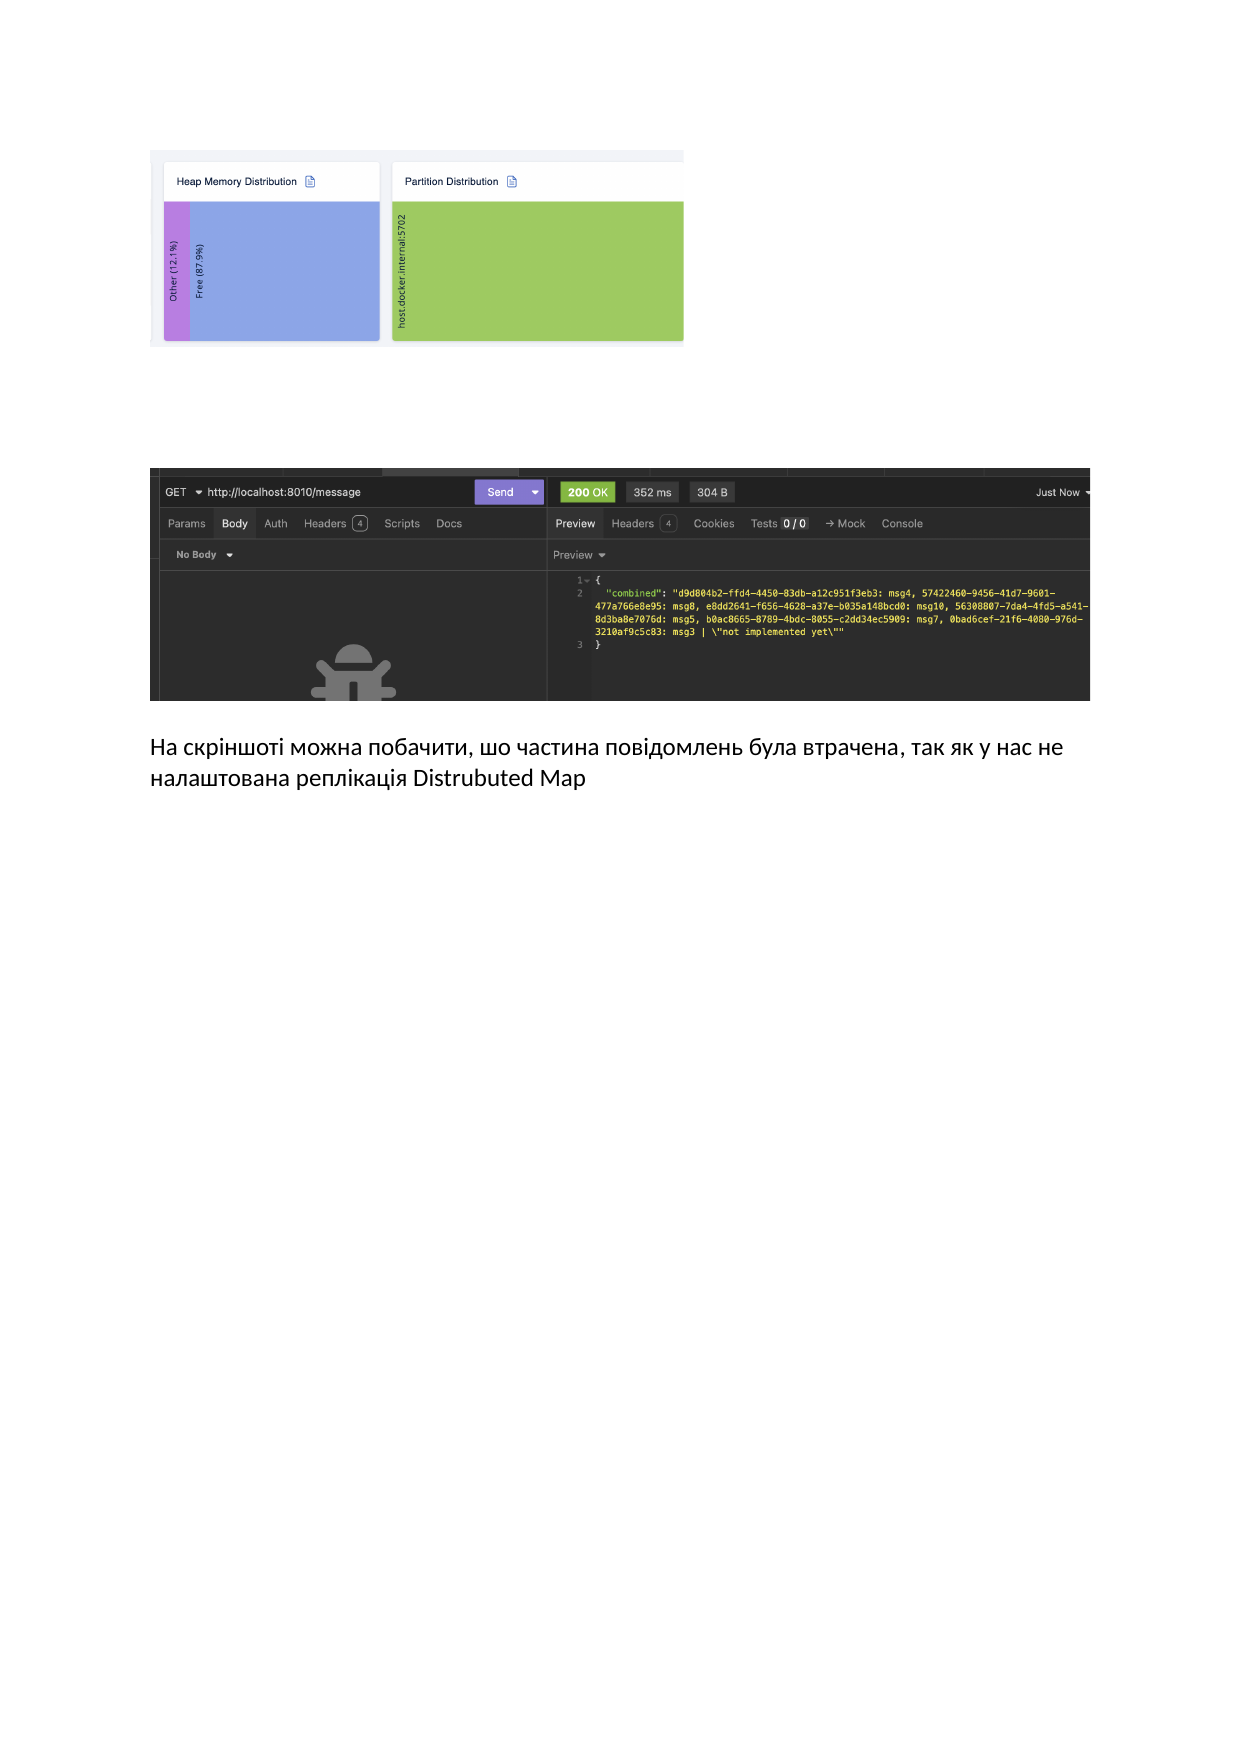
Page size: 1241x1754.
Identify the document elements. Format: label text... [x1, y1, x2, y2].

picture [150, 150, 684, 347]
text На скріншоті можна побачити, шо частина повідомлень була втрачена, так як у нас не налаштована реплікація Distrubuted Map [150, 731, 1090, 792]
picture [150, 468, 1091, 701]
